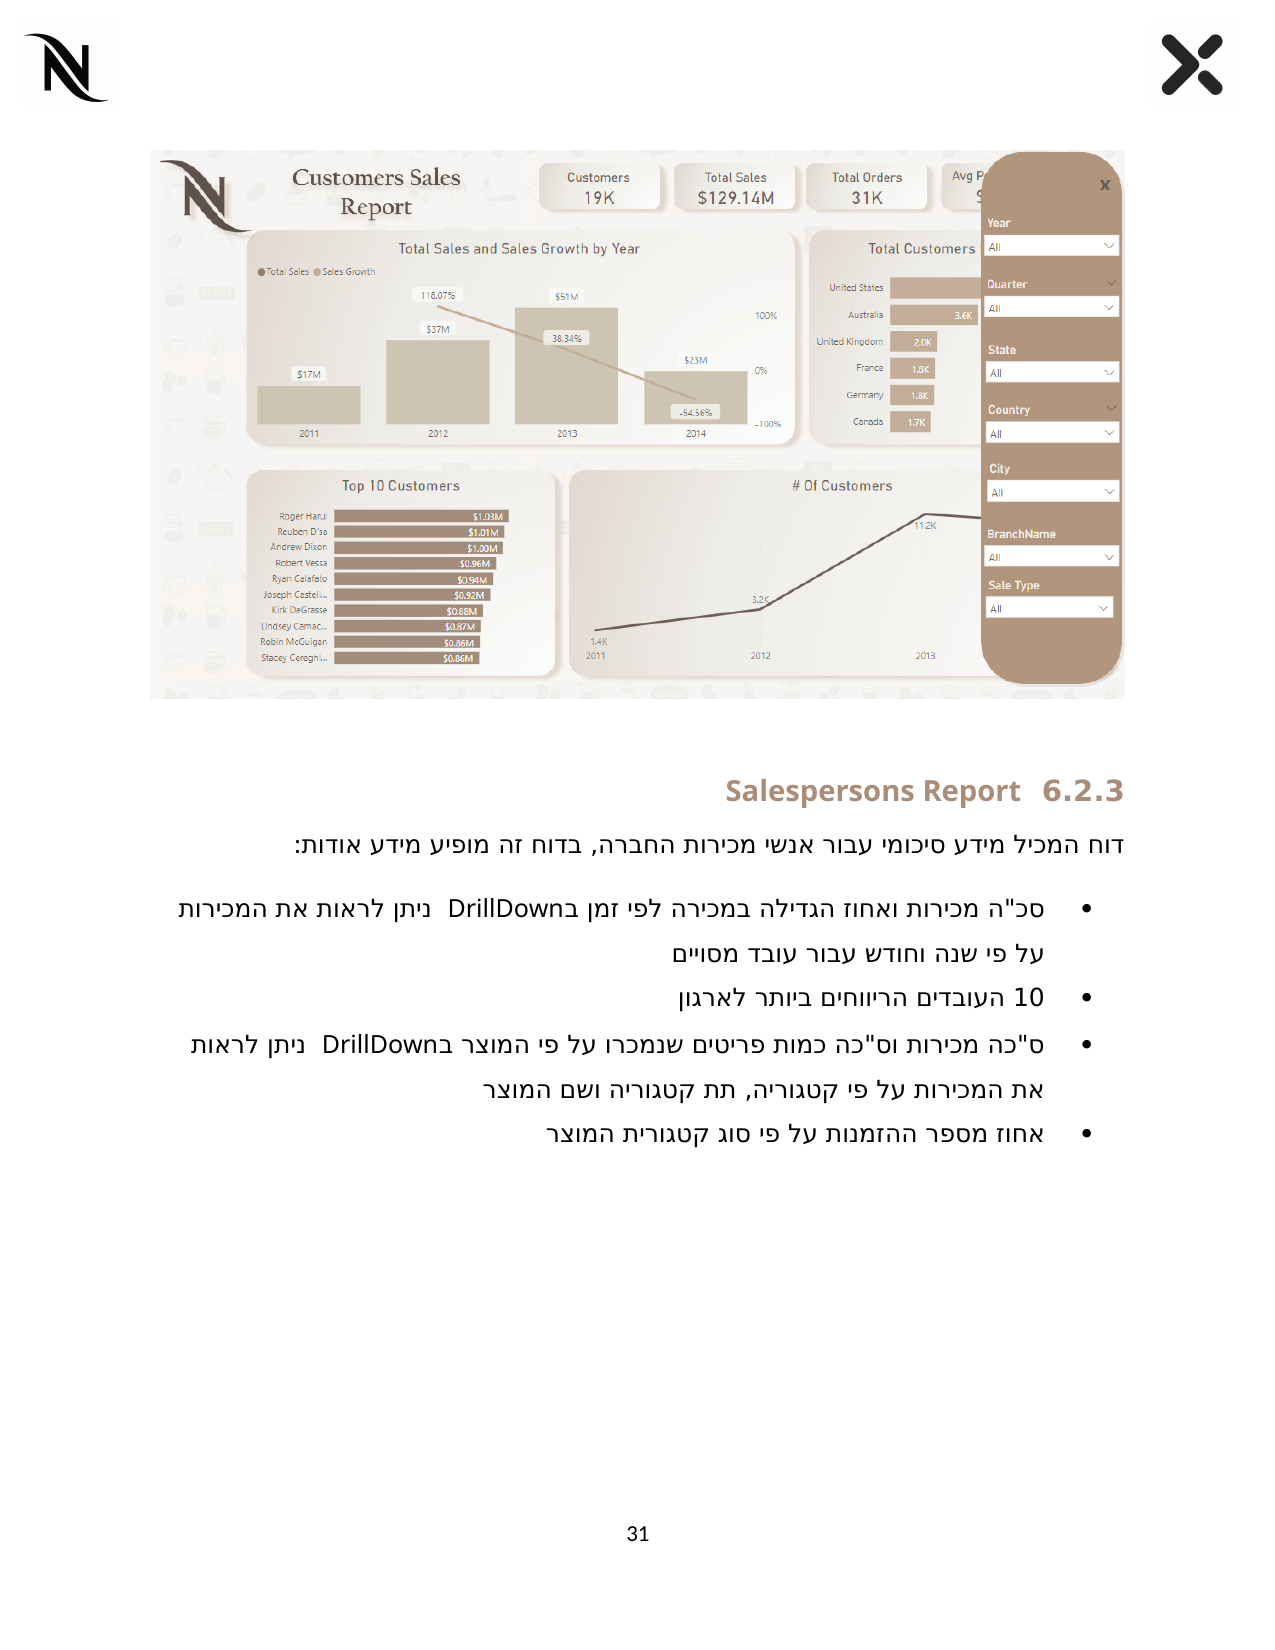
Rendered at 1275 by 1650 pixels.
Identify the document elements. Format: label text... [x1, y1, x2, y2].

text דוח המכיל מידע סיכומי עבור אנשי מכירות החברה, בדוח זה מופיע מידע אודות: [150, 830, 1125, 859]
subtitle 6.2.3 Salespersons Report [150, 771, 1125, 810]
picture [150, 150, 1125, 699]
list סכ"ה מכירות ואחוז הגדילה במכירה לפי זמן בDrillDown ניתן לראות את המכירות על פי שנה וחודש עבור עובד מסויים [150, 890, 1082, 968]
list 10 העובדים הריווחים ביותר לארגון [150, 983, 1082, 1012]
picture [22, 17, 117, 108]
list ס"כה מכירות וס"כה כמות פריטים שנמכרו על פי המוצר בDrillDown ניתן לראות את המכירות על פי קטגוריה, תת קטגוריה ושם המוצר [150, 1027, 1082, 1104]
list אחוז מספר ההזמנות על פי סוג קטגורית המוצר [150, 1119, 1082, 1148]
